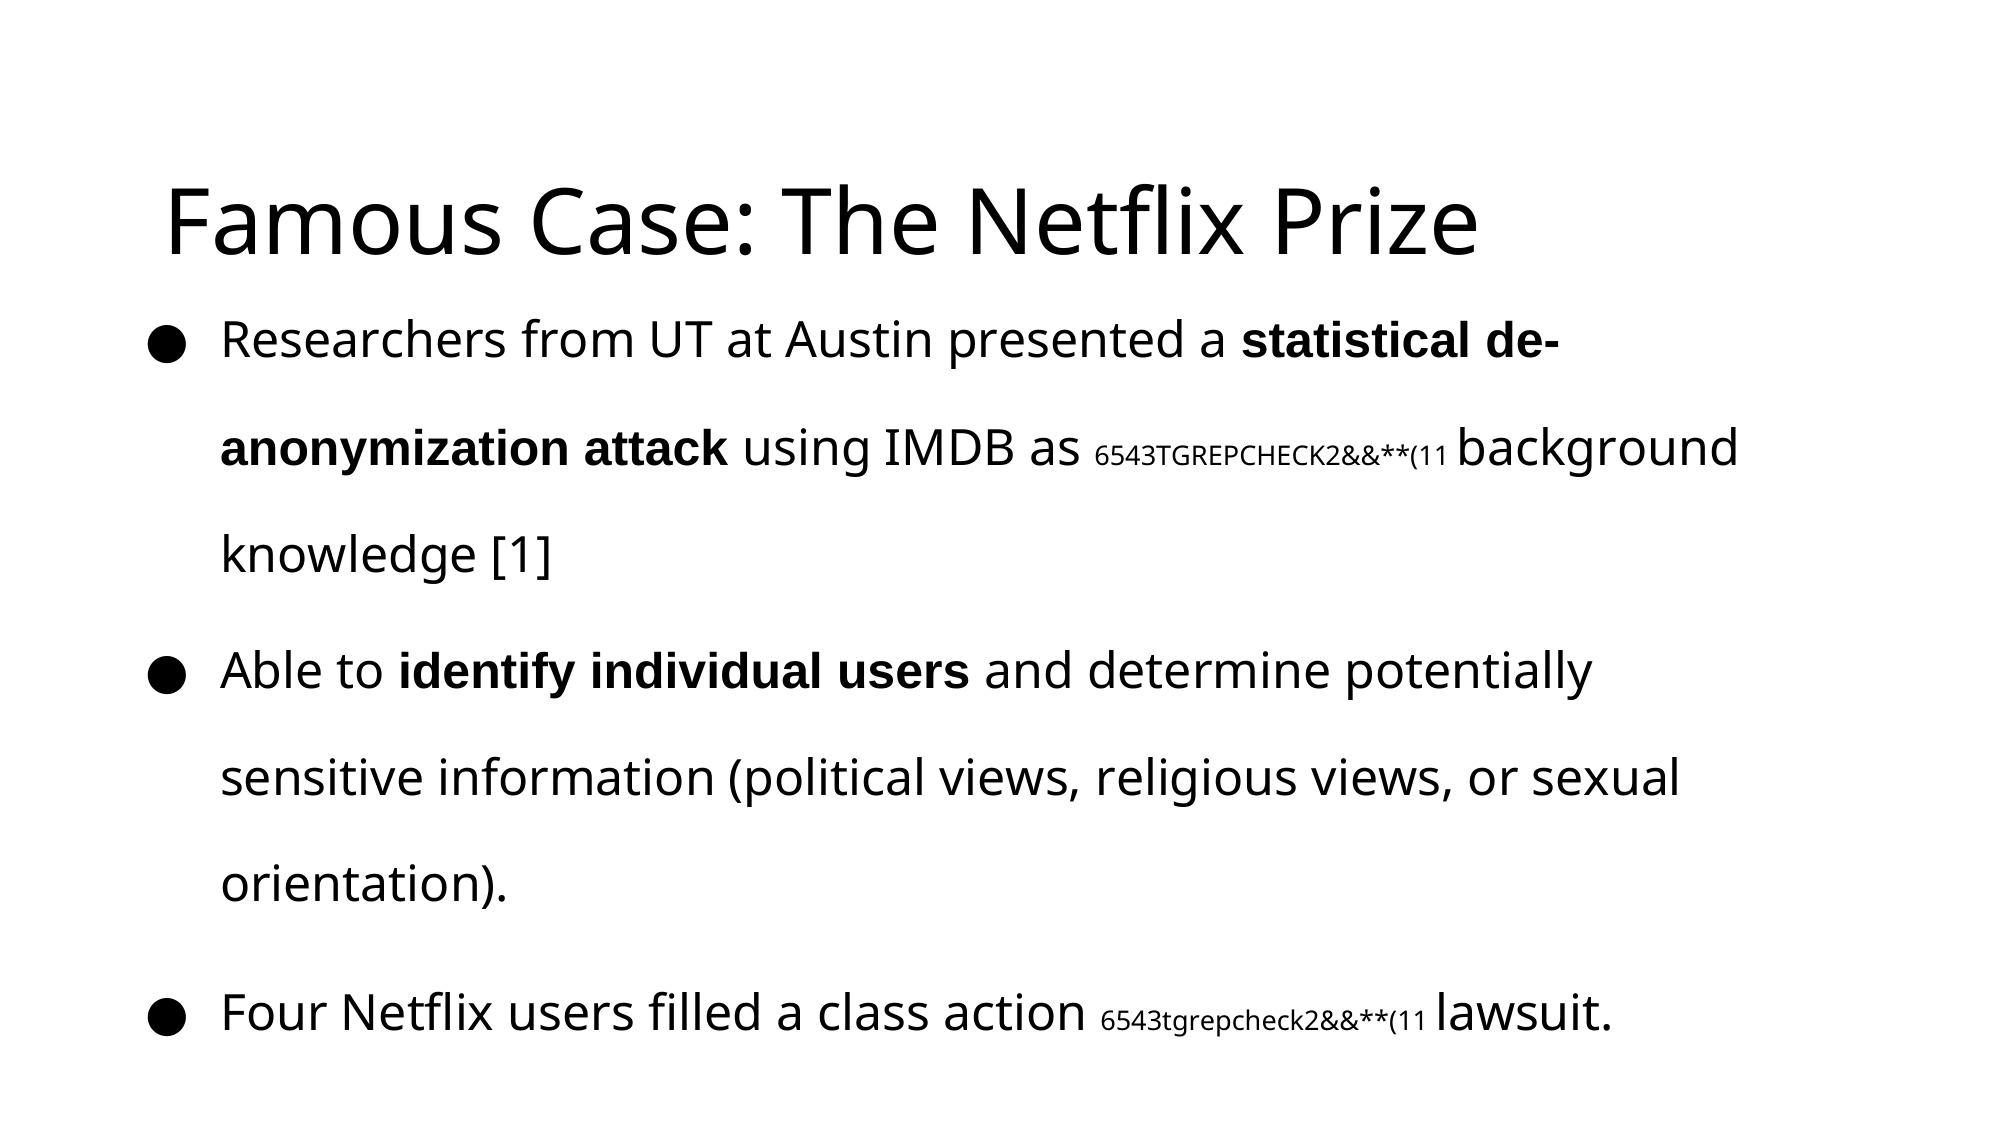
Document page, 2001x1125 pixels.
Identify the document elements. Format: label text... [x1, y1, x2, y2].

subtitle Famous Case: The Netflix Prize [163, 156, 2000, 281]
list Four Netflix users filled a class action 6543tgrepcheck2&&**(11 lawsuit. [145, 977, 2000, 1045]
list Researchers from UT at Austin presented a statistical de-anonymization attack using IMDB as 6543TGREPCHECK2&&**(11 background knowledge [1] [145, 304, 1856, 587]
list Able to identify individual users and determine potentially sensitive information (political views, religious views, or sexual orientation). [145, 636, 1734, 916]
